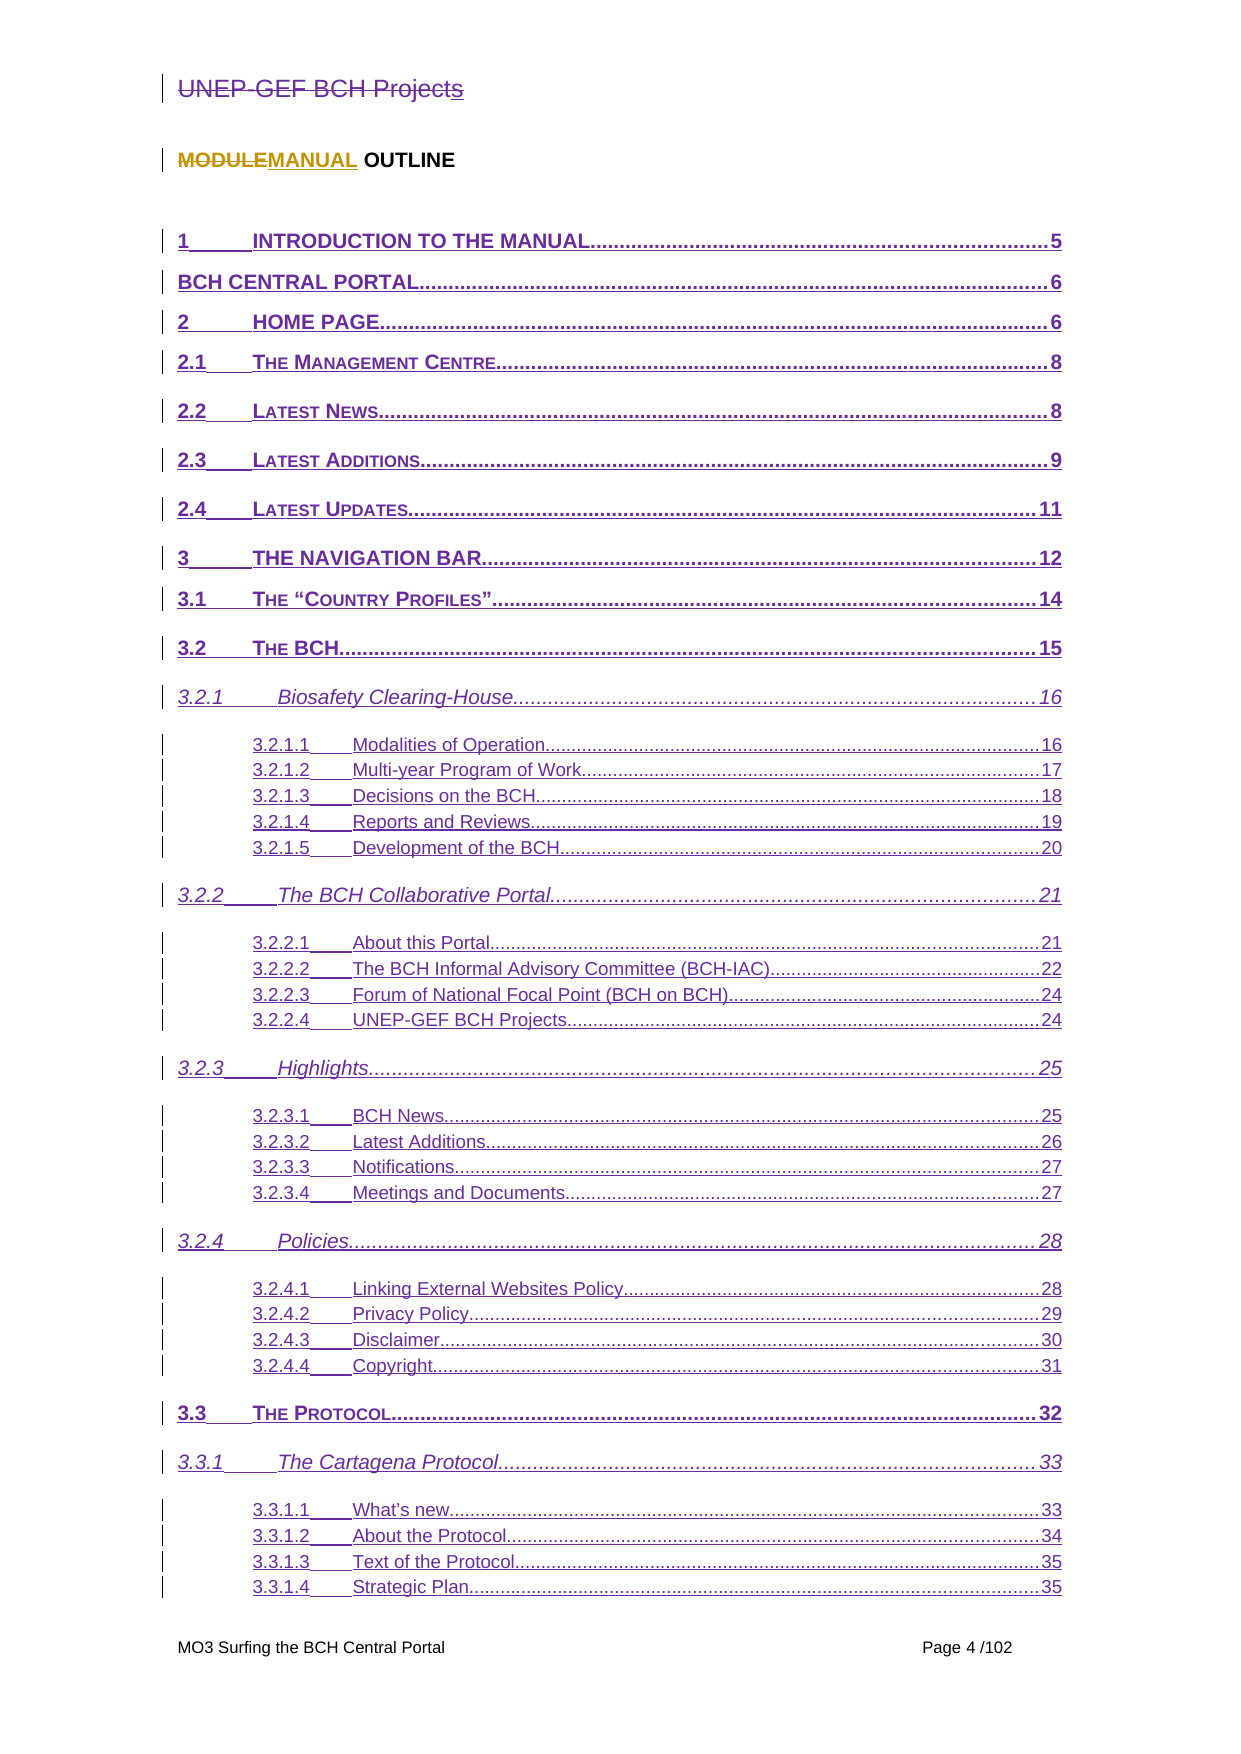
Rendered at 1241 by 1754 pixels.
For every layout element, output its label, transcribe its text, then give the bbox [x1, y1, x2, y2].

text Outline [177, 148, 1063, 172]
